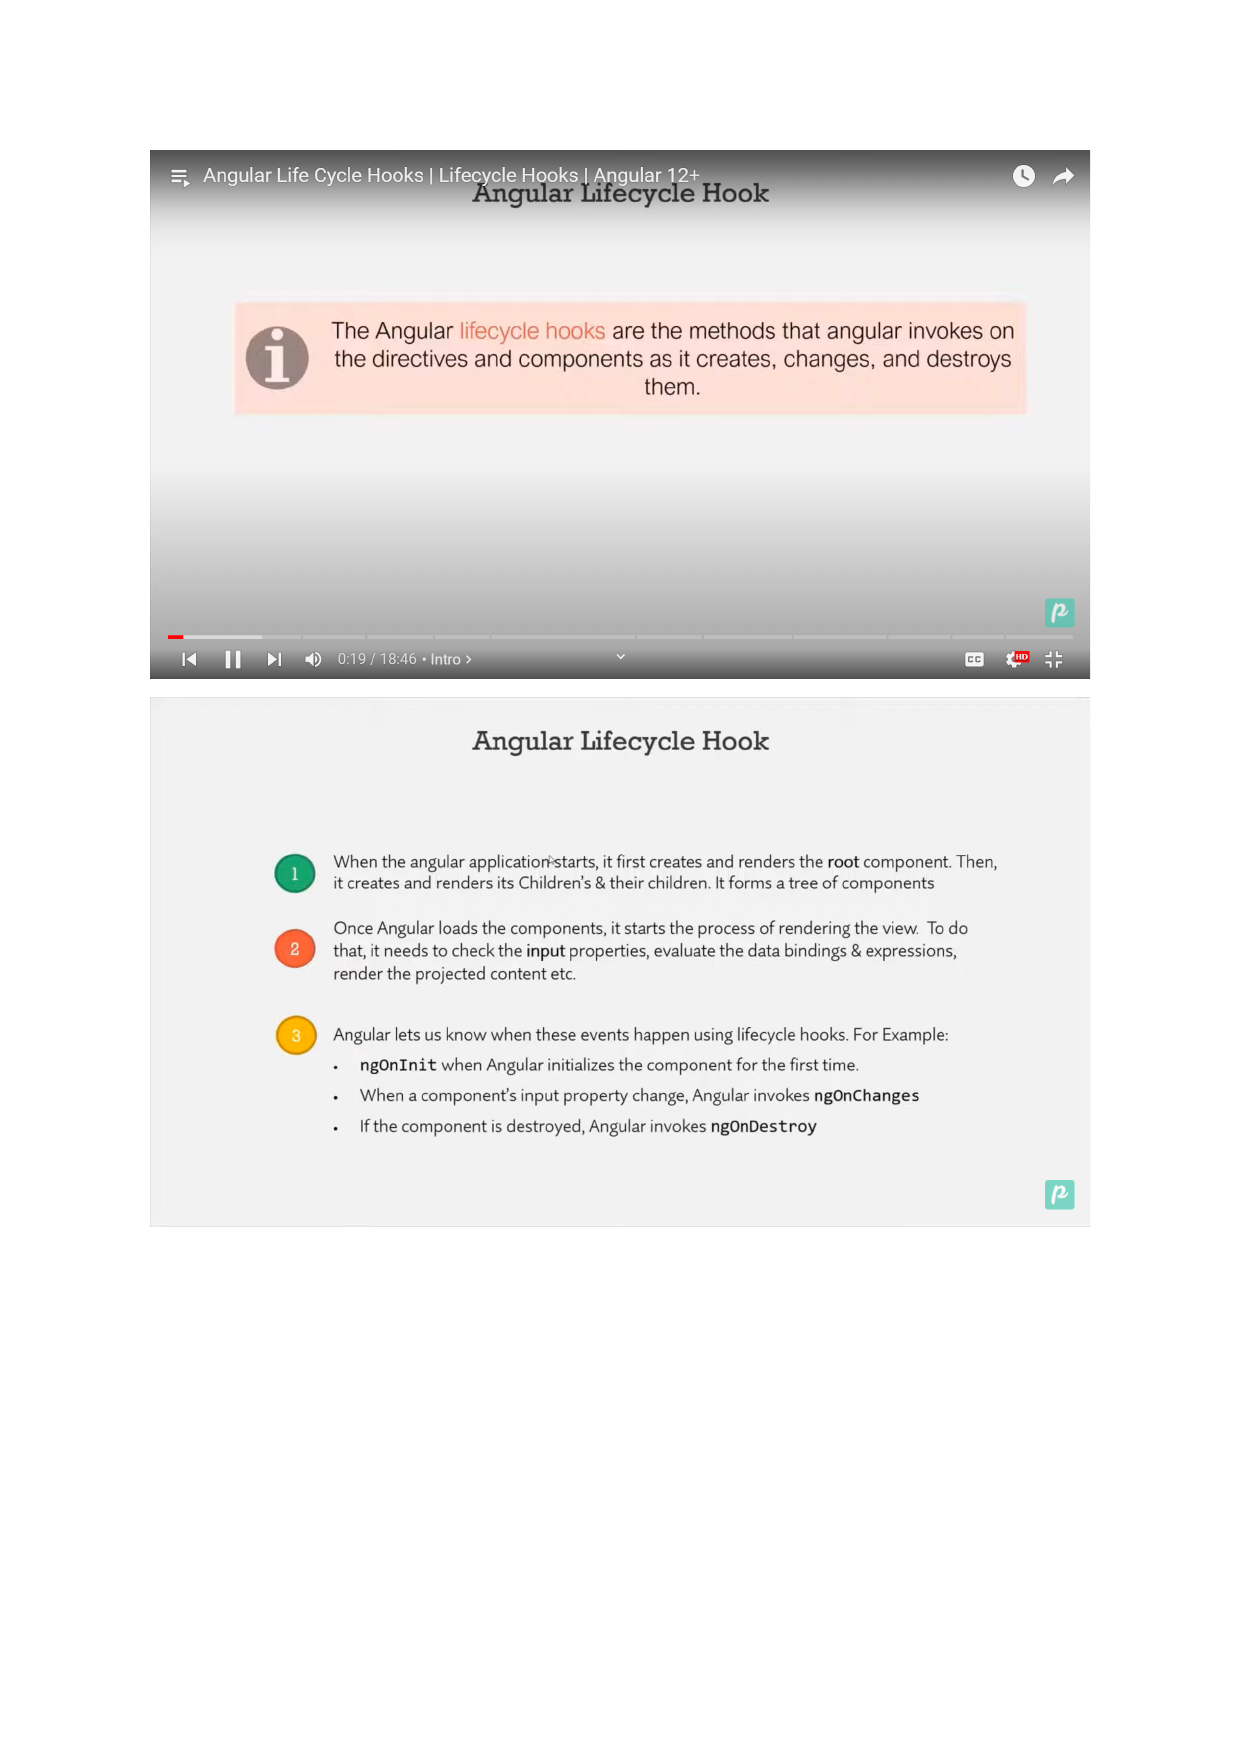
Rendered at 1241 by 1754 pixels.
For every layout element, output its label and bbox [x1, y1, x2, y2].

picture [150, 150, 1091, 679]
picture [150, 697, 1091, 1227]
